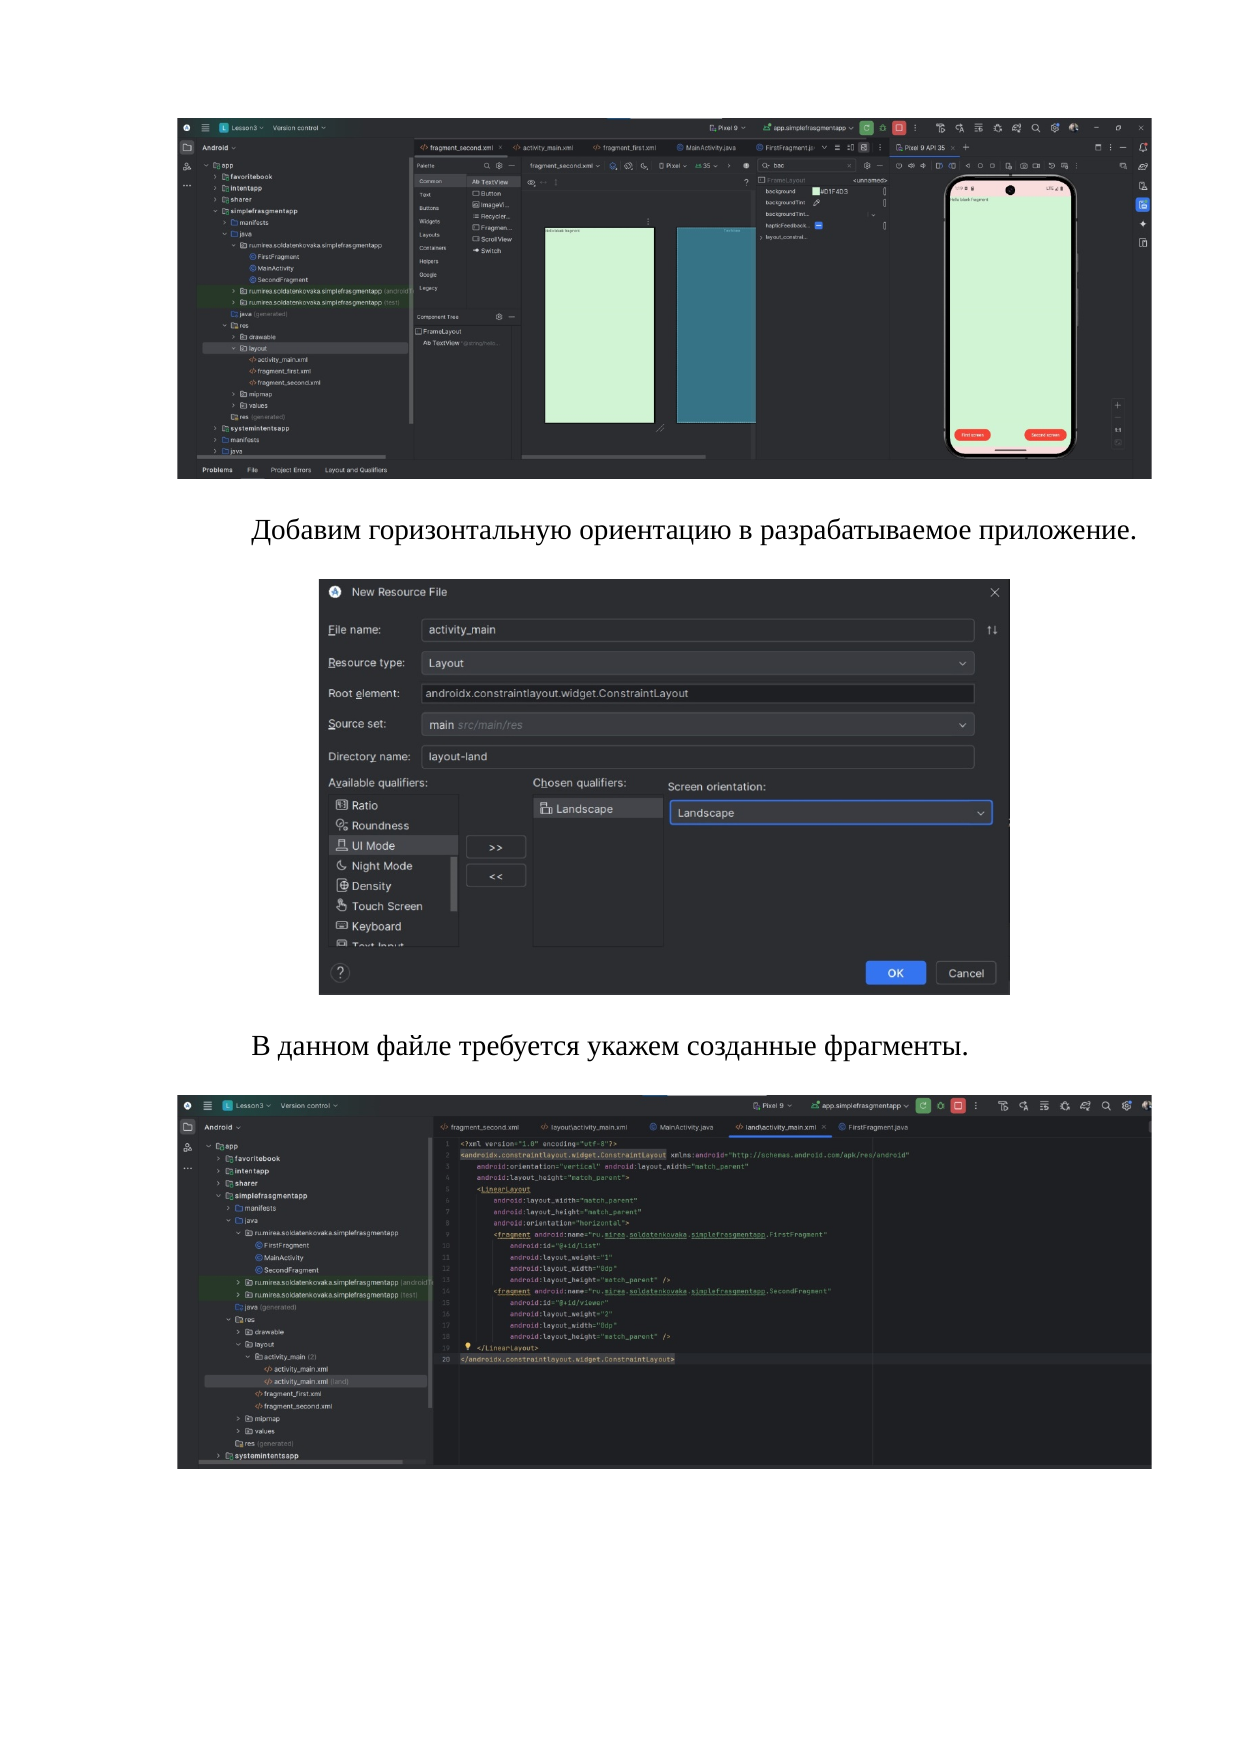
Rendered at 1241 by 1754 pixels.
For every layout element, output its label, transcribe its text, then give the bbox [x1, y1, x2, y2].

picture [177, 118, 1152, 479]
text В данном файле требуется укажем созданные фрагменты. [177, 1028, 1152, 1062]
text Добавим горизонтальную ориентацию в разрабатываемое приложение. [177, 512, 1152, 546]
picture [177, 1095, 1152, 1469]
picture [318, 579, 1010, 995]
